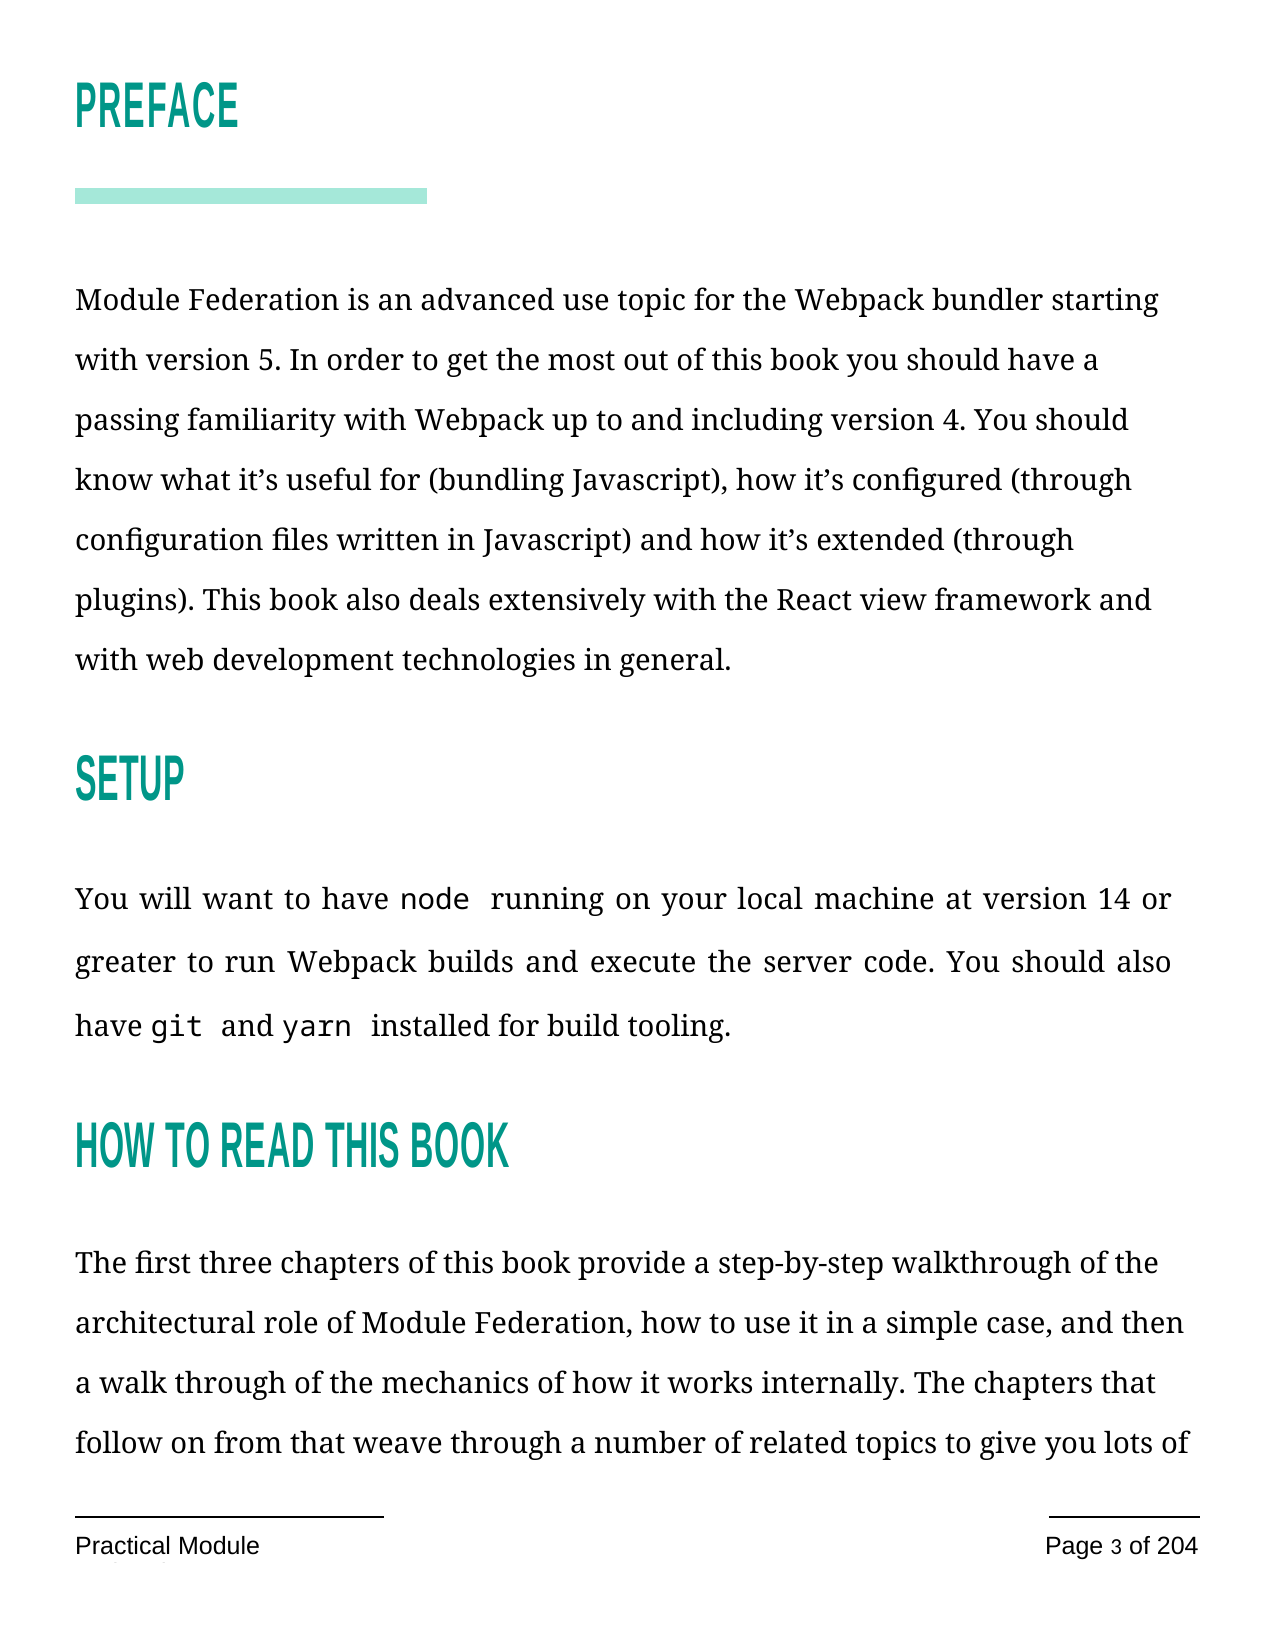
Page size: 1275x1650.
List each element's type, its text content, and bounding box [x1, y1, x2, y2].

text Module Federation is an advanced use topic for the Webpack bundler starting with version 5. In order to get the most out of this book you should have a passing familiarity with Webpack up to and including version 4. You should know what it’s useful for (bundling Javascript), how it’s configured (through configuration files written in Javascript) and how it’s extended (through plugins). This book also deals extensively with the React view framework and with web development technologies in general. [75, 279, 1190, 678]
text HOW TO READ THIS BOOK [75, 1106, 1212, 1181]
text SETUP [75, 740, 1212, 814]
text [75, 1242, 1200, 1462]
subtitle PREFACE [75, 66, 1212, 141]
text You will want to have node running on your local machine at version 14 or greater to run Webpack builds and execute the server code. You should also have git and yarn installed for build tooling. [75, 878, 1172, 1045]
